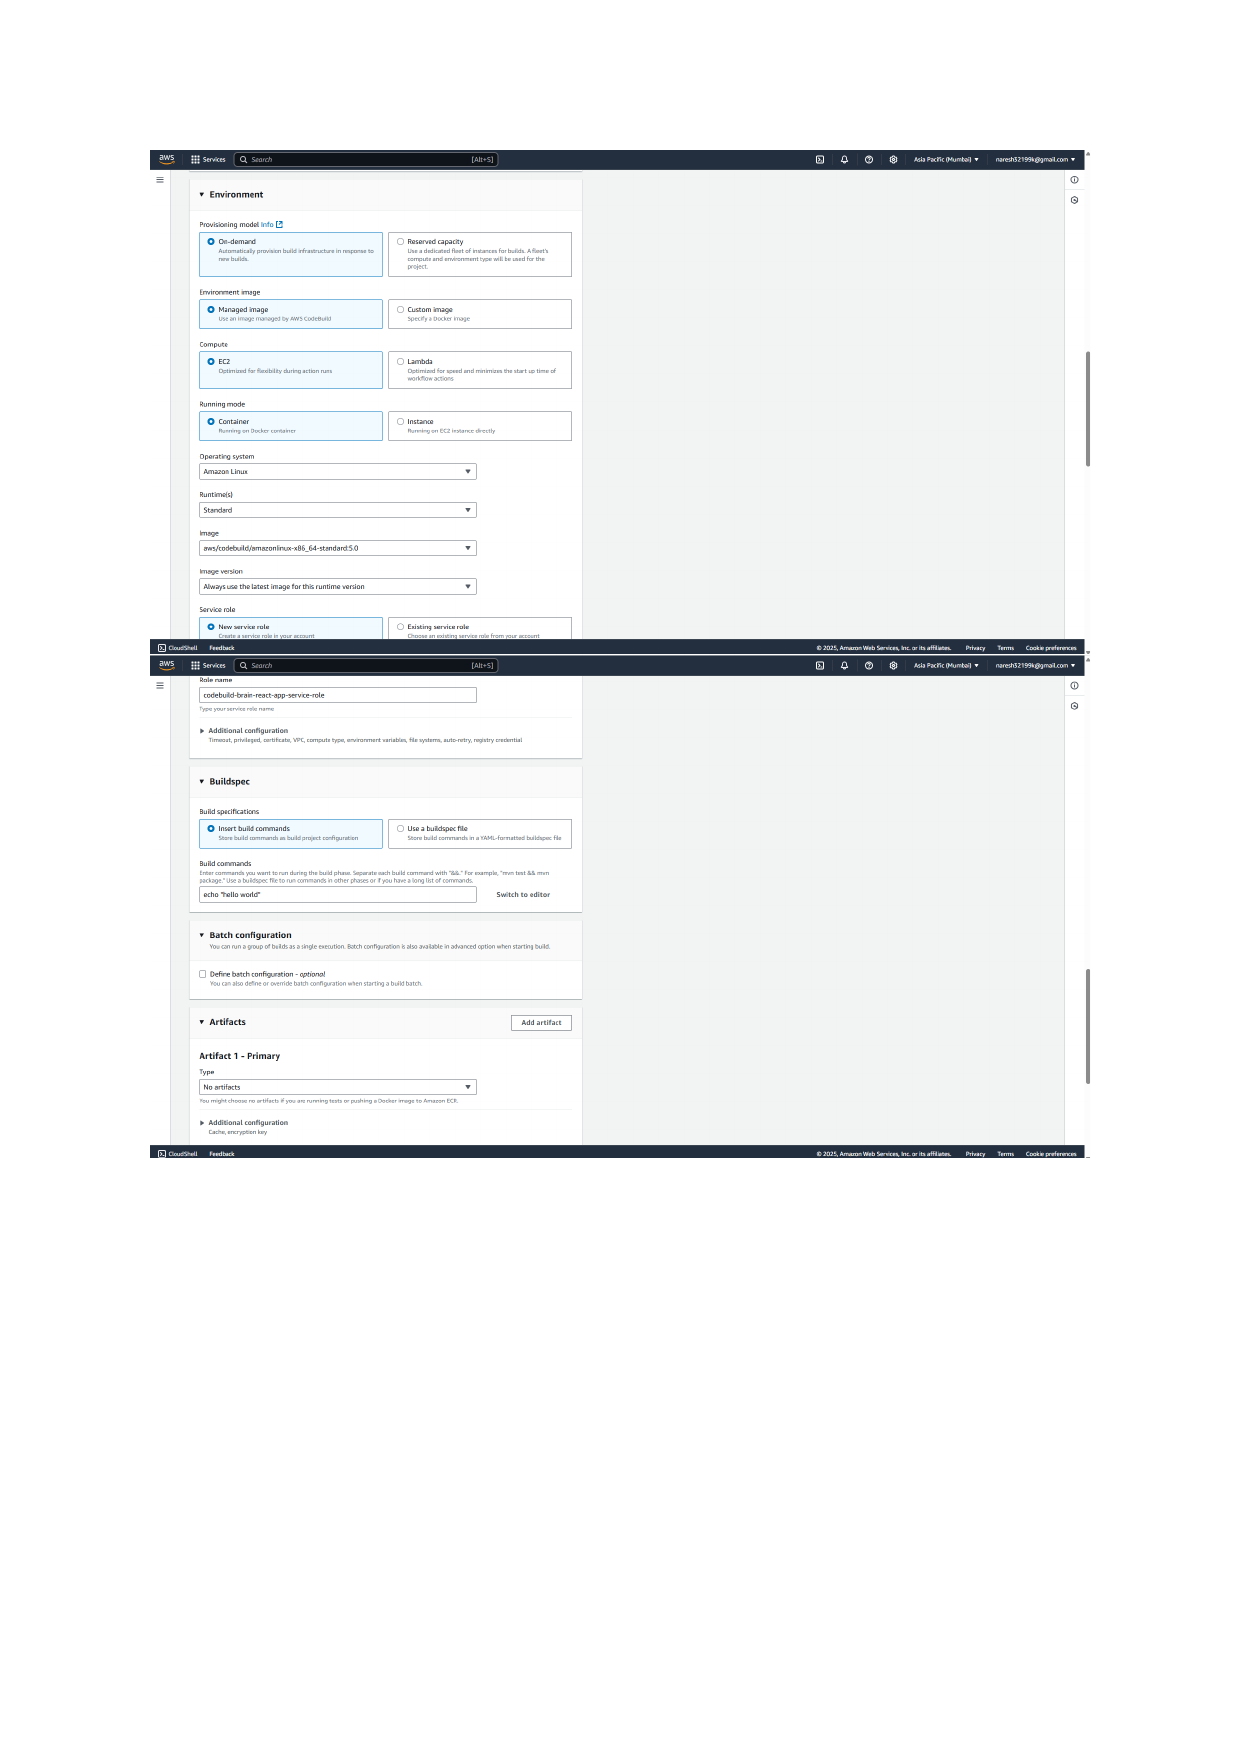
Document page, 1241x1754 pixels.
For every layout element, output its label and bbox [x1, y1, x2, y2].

picture [150, 150, 1091, 1158]
